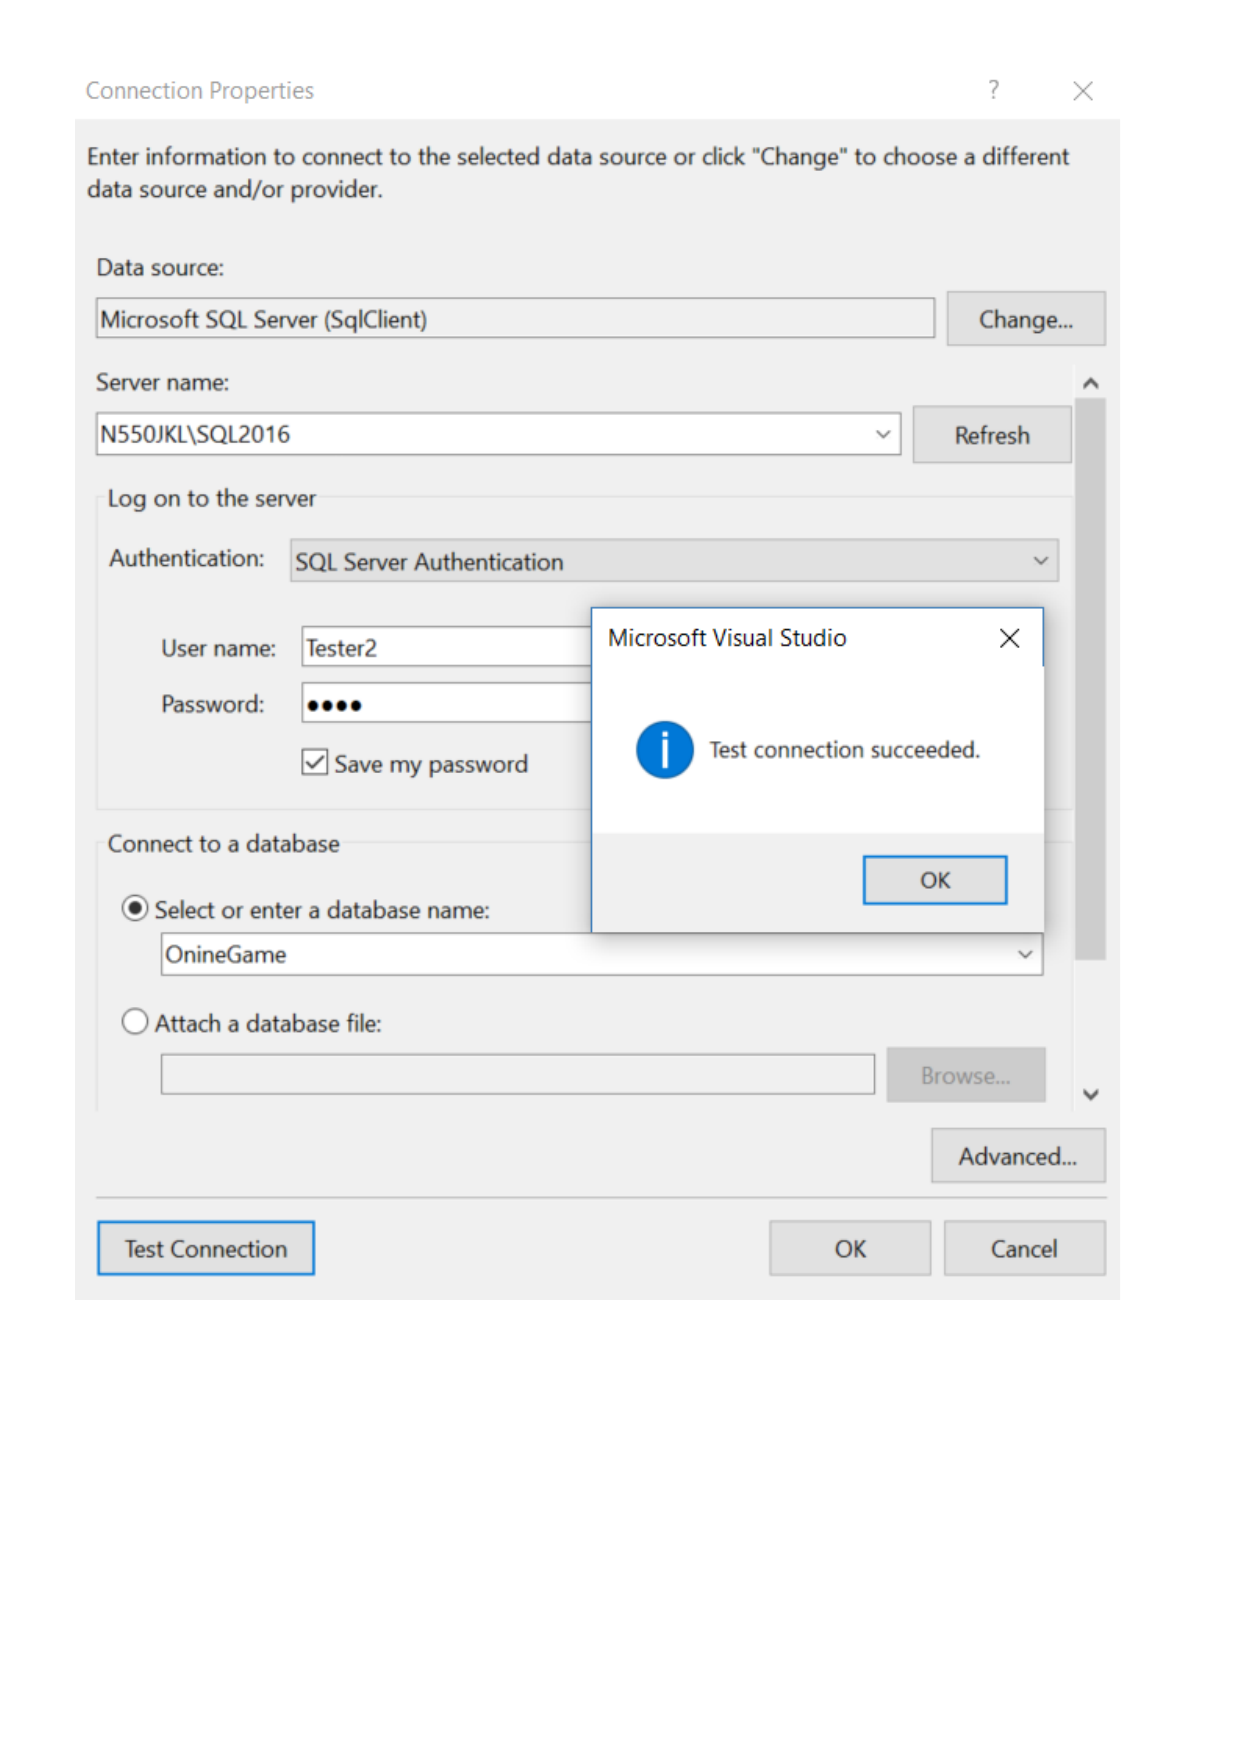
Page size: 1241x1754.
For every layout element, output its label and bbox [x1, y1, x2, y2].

picture [75, 75, 1121, 1300]
